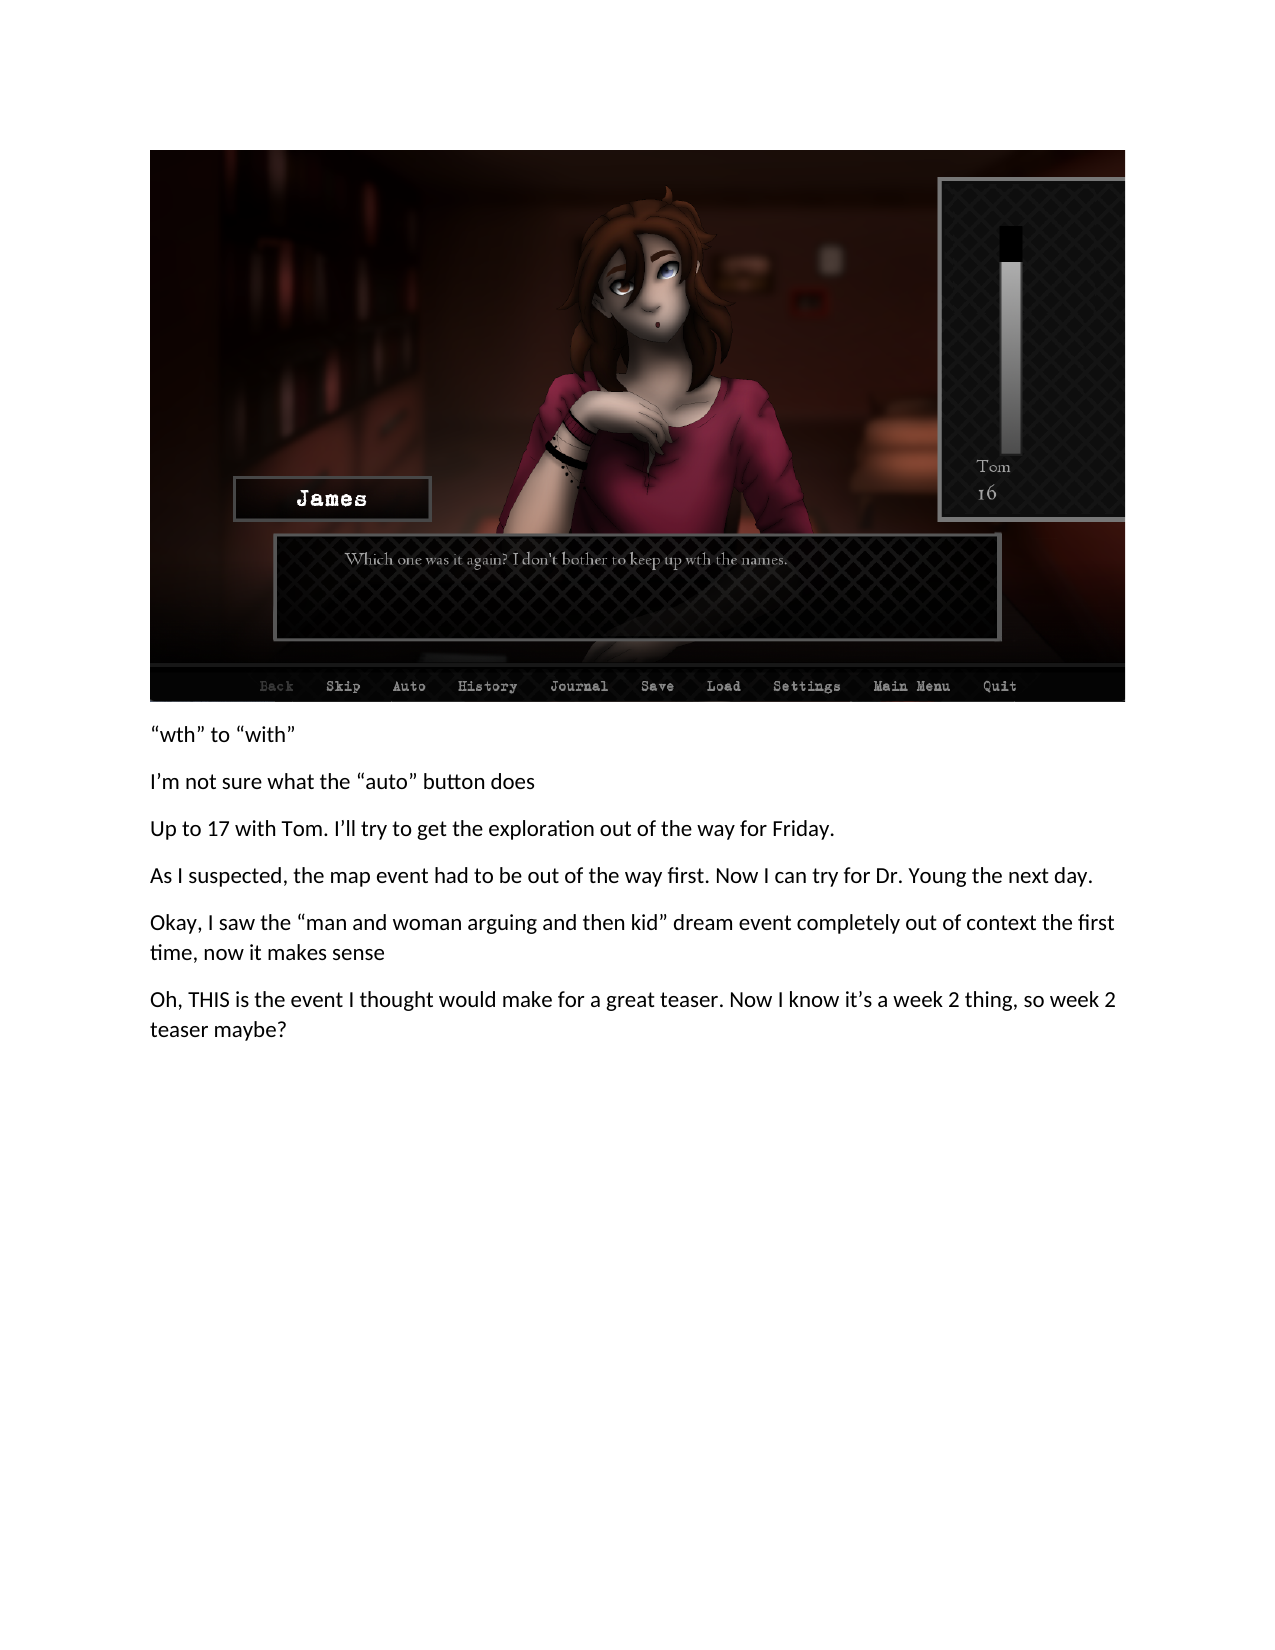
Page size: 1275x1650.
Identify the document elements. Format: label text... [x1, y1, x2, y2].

text I’m not sure what the “auto” button does [150, 767, 1125, 795]
text Oh, THIS is the event I thought would make for a great teaser. Now I know it’s a week 2 thing, so week 2 teaser maybe? [150, 985, 1125, 1043]
text Up to 17 with Tom. I’ll try to get the exploration out of the way for Friday. [150, 814, 1125, 842]
text “wth” to “with” [150, 720, 1125, 748]
text As I suspected, the map event had to be out of the way first. Now I can try for Dr. Young the next day. [150, 861, 1125, 889]
picture [150, 150, 1125, 702]
text Okay, I saw the “man and woman arguing and then kid” dream event completely out of context the first time, now it makes sense [150, 908, 1125, 966]
